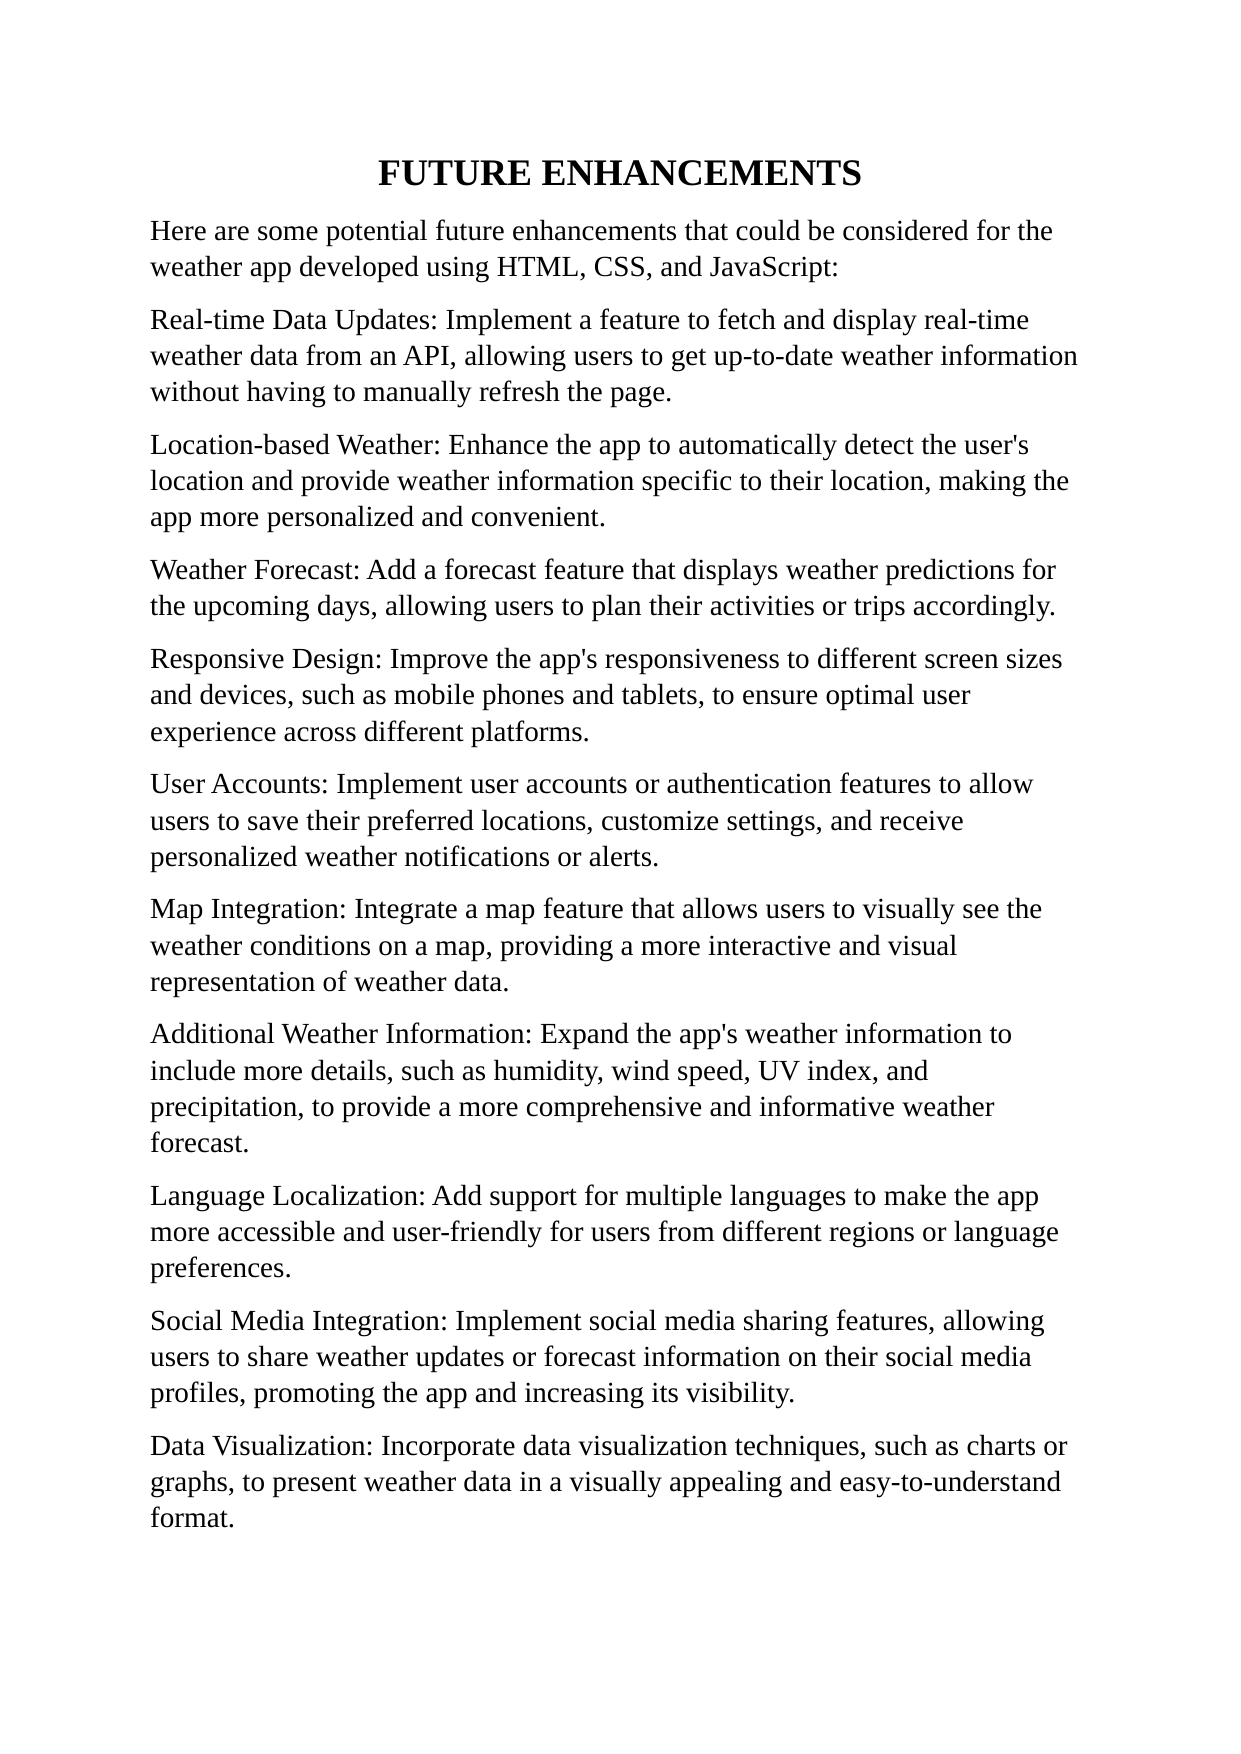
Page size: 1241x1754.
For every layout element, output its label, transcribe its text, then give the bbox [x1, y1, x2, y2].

text Weather Forecast: Add a forecast feature that displays weather predictions for the upcoming days, allowing users to plan their activities or trips accordingly. [150, 552, 1090, 622]
text Data Visualization: Incorporate data visualization techniques, such as charts or graphs, to present weather data in a visually appealing and easy-to-understand format. [150, 1428, 1090, 1534]
text FUTURE ENHANCEMENTS [150, 150, 1090, 193]
text Real-time Data Updates: Implement a feature to fetch and display real-time weather data from an API, allowing users to get up-to-date weather information without having to manually refresh the page. [150, 302, 1090, 408]
text Here are some potential future enhancements that could be considered for the weather app developed using HTML, CSS, and JavaScript: [150, 213, 1090, 283]
text Responsive Design: Improve the app's responsiveness to different screen sizes and devices, such as mobile phones and tablets, to ensure optimal user experience across different platforms. [150, 641, 1090, 747]
text Additional Weather Information: Expand the app's weather information to include more details, such as humidity, wind speed, UV index, and precipitation, to provide a more comprehensive and informative weather forecast. [150, 1017, 1090, 1159]
text Location-based Weather: Enhance the app to automatically detect the user's location and provide weather information specific to their location, making the app more personalized and convenient. [150, 427, 1090, 533]
text Language Localization: Add support for multiple languages to make the app more accessible and user-friendly for users from different regions or language preferences. [150, 1178, 1090, 1284]
text Map Integration: Integrate a map feature that allows users to visually see the weather conditions on a map, providing a more interactive and visual representation of weather data. [150, 892, 1090, 997]
text User Accounts: Implement user accounts or authentication features to allow users to save their preferred locations, customize settings, and receive personalized weather notifications or alerts. [150, 766, 1090, 872]
text Social Media Integration: Implement social media sharing features, allowing users to share weather updates or forecast information on their social media profiles, promoting the app and increasing its visibility. [150, 1303, 1090, 1409]
